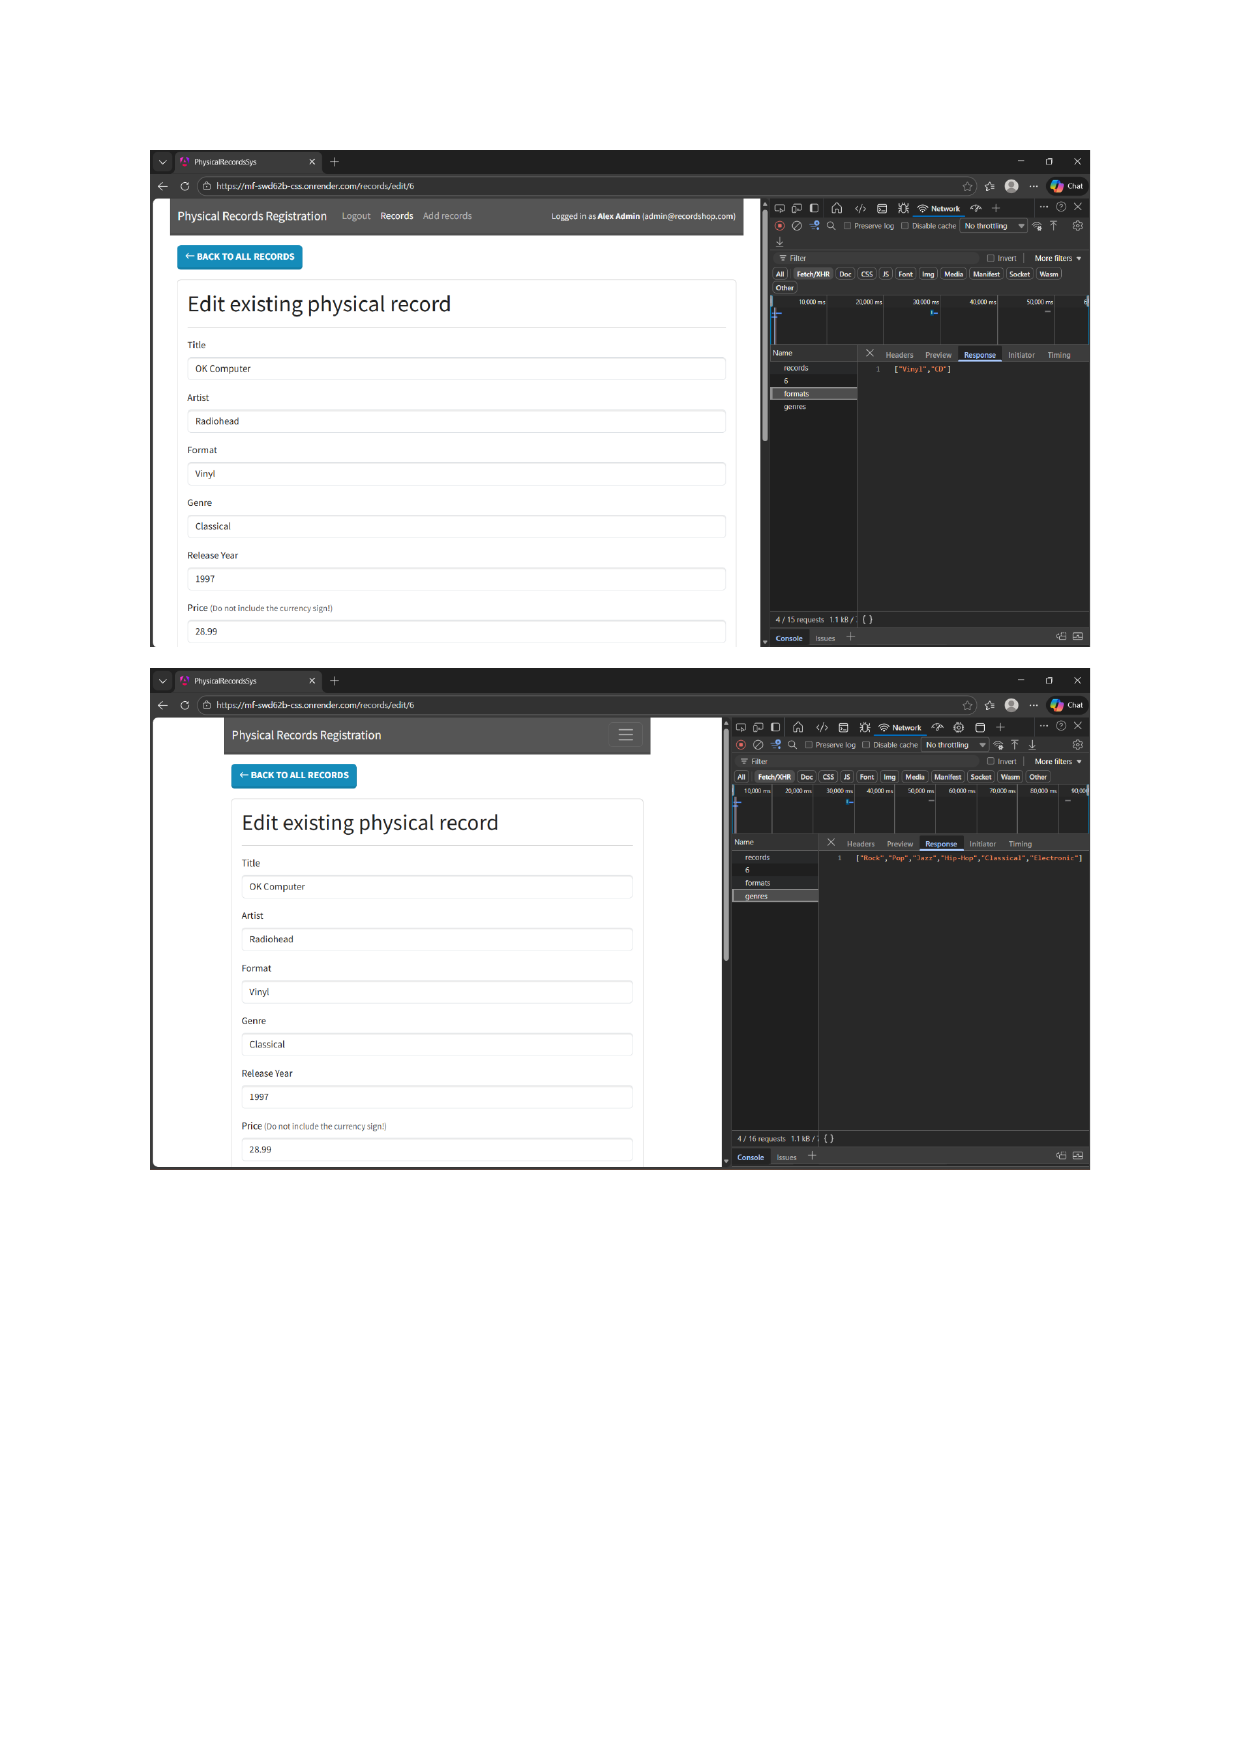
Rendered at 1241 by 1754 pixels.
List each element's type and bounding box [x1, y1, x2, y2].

picture [150, 150, 1091, 647]
picture [150, 668, 1091, 1170]
